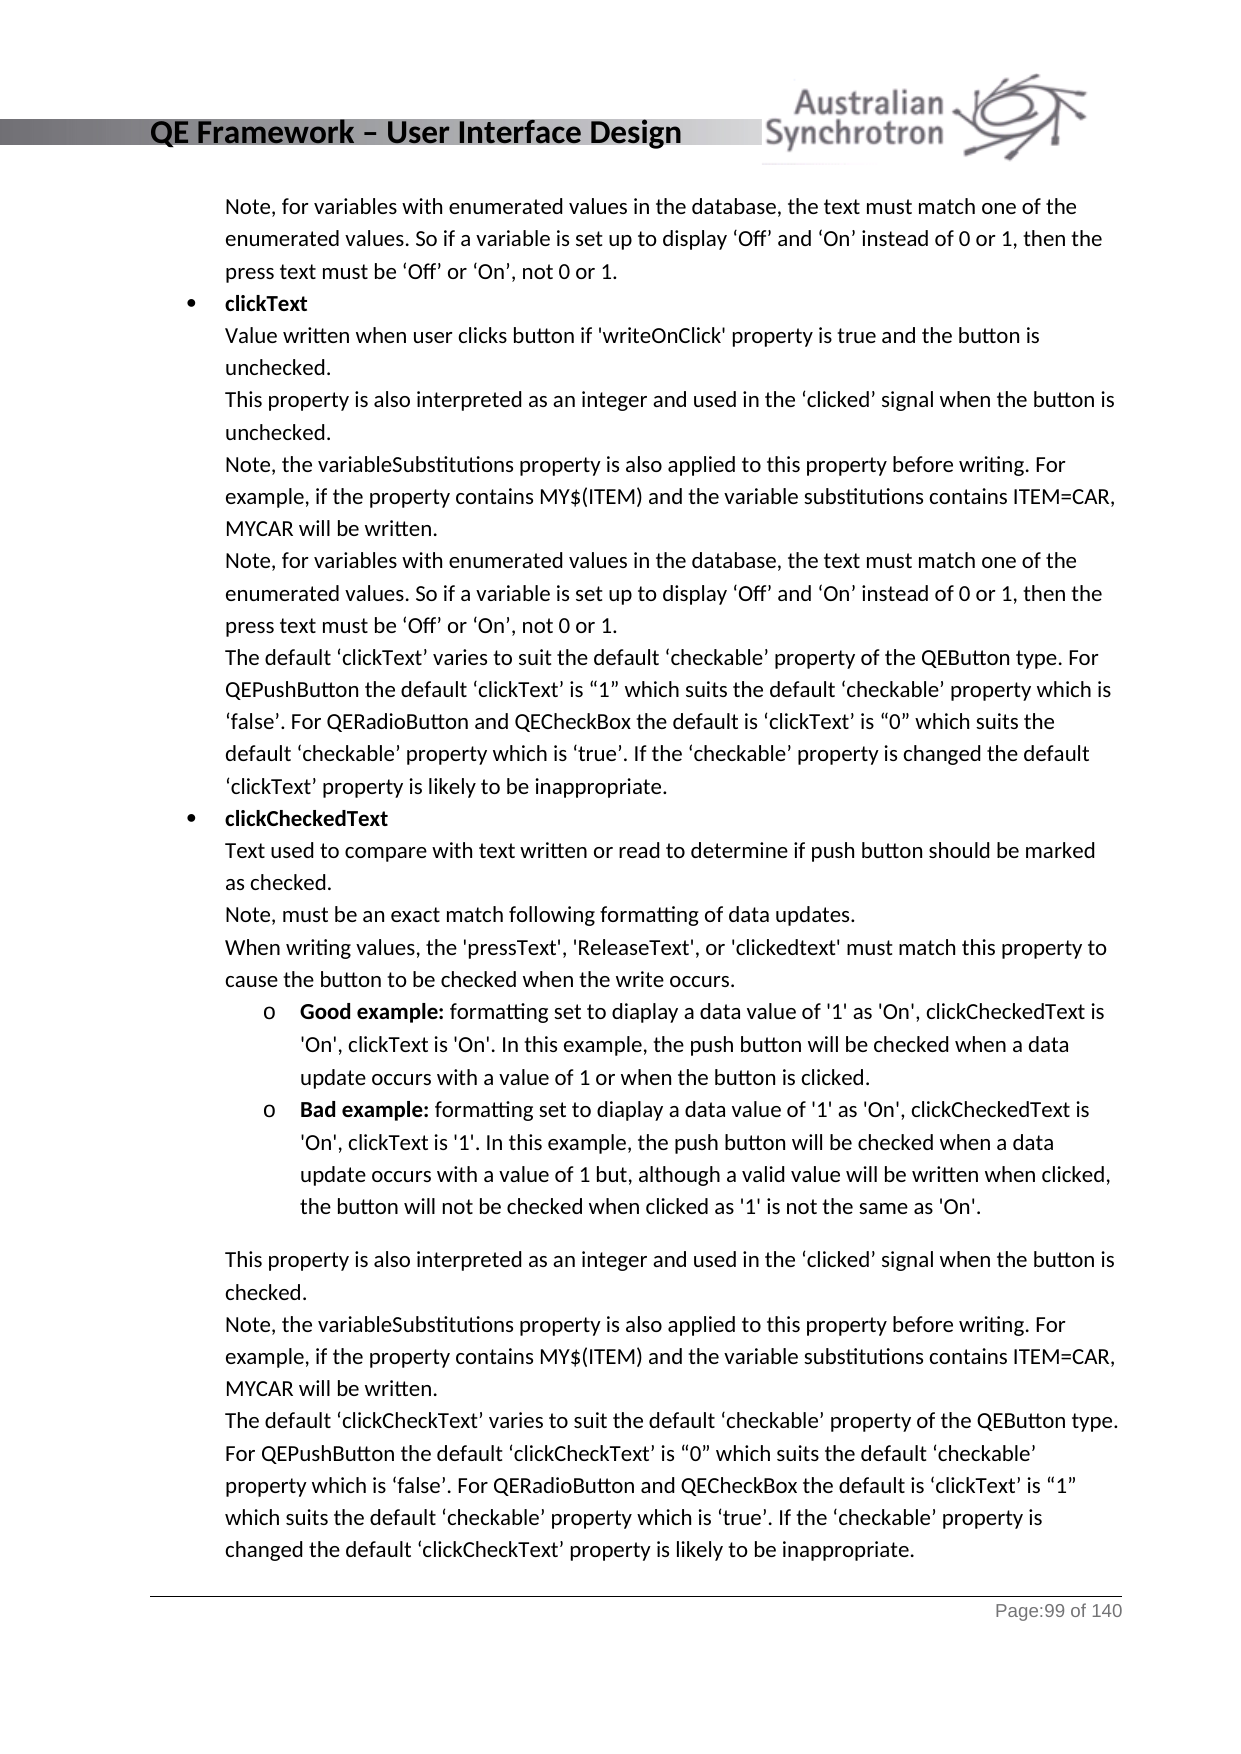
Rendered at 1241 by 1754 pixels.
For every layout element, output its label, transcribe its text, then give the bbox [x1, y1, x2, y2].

picture [155, 125, 168, 140]
list Good example: formatting set to diaplay a data value of '1' as 'On', clickCheckedText is 'On', clickText is 'On'. In this example, the push button will be checked when a data update occurs with a value of 1 or when the button is clicked. [262, 997, 1122, 1091]
text This property is also interpreted as an integer and used in the ‘clicked’ signal when the button is checked. Note, the variableSubstitutions property is also applied to this property before writing. For example, if the property contains MY$(ITEM) and the variable substitutions contains ITEM=CAR, MYCAR will be written. The default ‘clickCheckText’ varies to suit the default ‘checkable’ property of the QEButton type. For QEPushButton the default ‘clickCheckText’ is “0” which suits the default ‘checkable’ property which is ‘false’. For QERadioButton and QECheckBox the default is ‘clickText’ is “1” which suits the default ‘checkable’ property which is ‘true’. If the ‘checkable’ property is changed the default ‘clickCheckText’ property is likely to be inappropriate. [225, 1246, 1122, 1563]
list Bad example: formatting set to diaplay a data value of '1' as 'On', clickCheckedText is 'On', clickText is '1'. In this example, the push button will be checked when a data update occurs with a value of 1 but, although a valid value will be written when clicked, the button will not be checked when clicked as '1' is not the same as 'On'. [262, 1095, 1122, 1221]
list clickCheckedText Text used to compare with text written or read to determine if push button should be marked as checked. Note, must be an exact match following formatting of data updates. When writing values, the 'pressText', 'ReleaseText', or 'clickedtext' must match this property to cause the button to be checked when the write occurs. [187, 804, 1122, 993]
list clickText Value written when user clicks button if 'writeOnClick' property is true and the button is unchecked. This property is also interpreted as an integer and used in the ‘clicked’ signal when the button is unchecked. Note, the variableSubstitutions property is also applied to this property before writing. For example, if the property contains MY$(ITEM) and the variable substitutions contains ITEM=CAR, MYCAR will be written. Note, for variables with enumerated values in the database, the text must match one of the enumerated values. So if a variable is set up to display ‘Off’ and ‘On’ instead of 0 or 1, then the press text must be ‘Off’ or ‘On’, not 0 or 1. The default ‘clickText’ varies to suit the default ‘checkable’ property of the QEButton type. For QEPushButton the default ‘clickText’ is “1” which suits the default ‘checkable’ property which is ‘false’. For QERadioButton and QECheckBox the default is ‘clickText’ is “0” which suits the default ‘checkable’ property which is ‘true’. If the ‘checkable’ property is changed the default ‘clickText’ property is likely to be inappropriate. [187, 289, 1122, 800]
picture [0, 73, 1090, 165]
